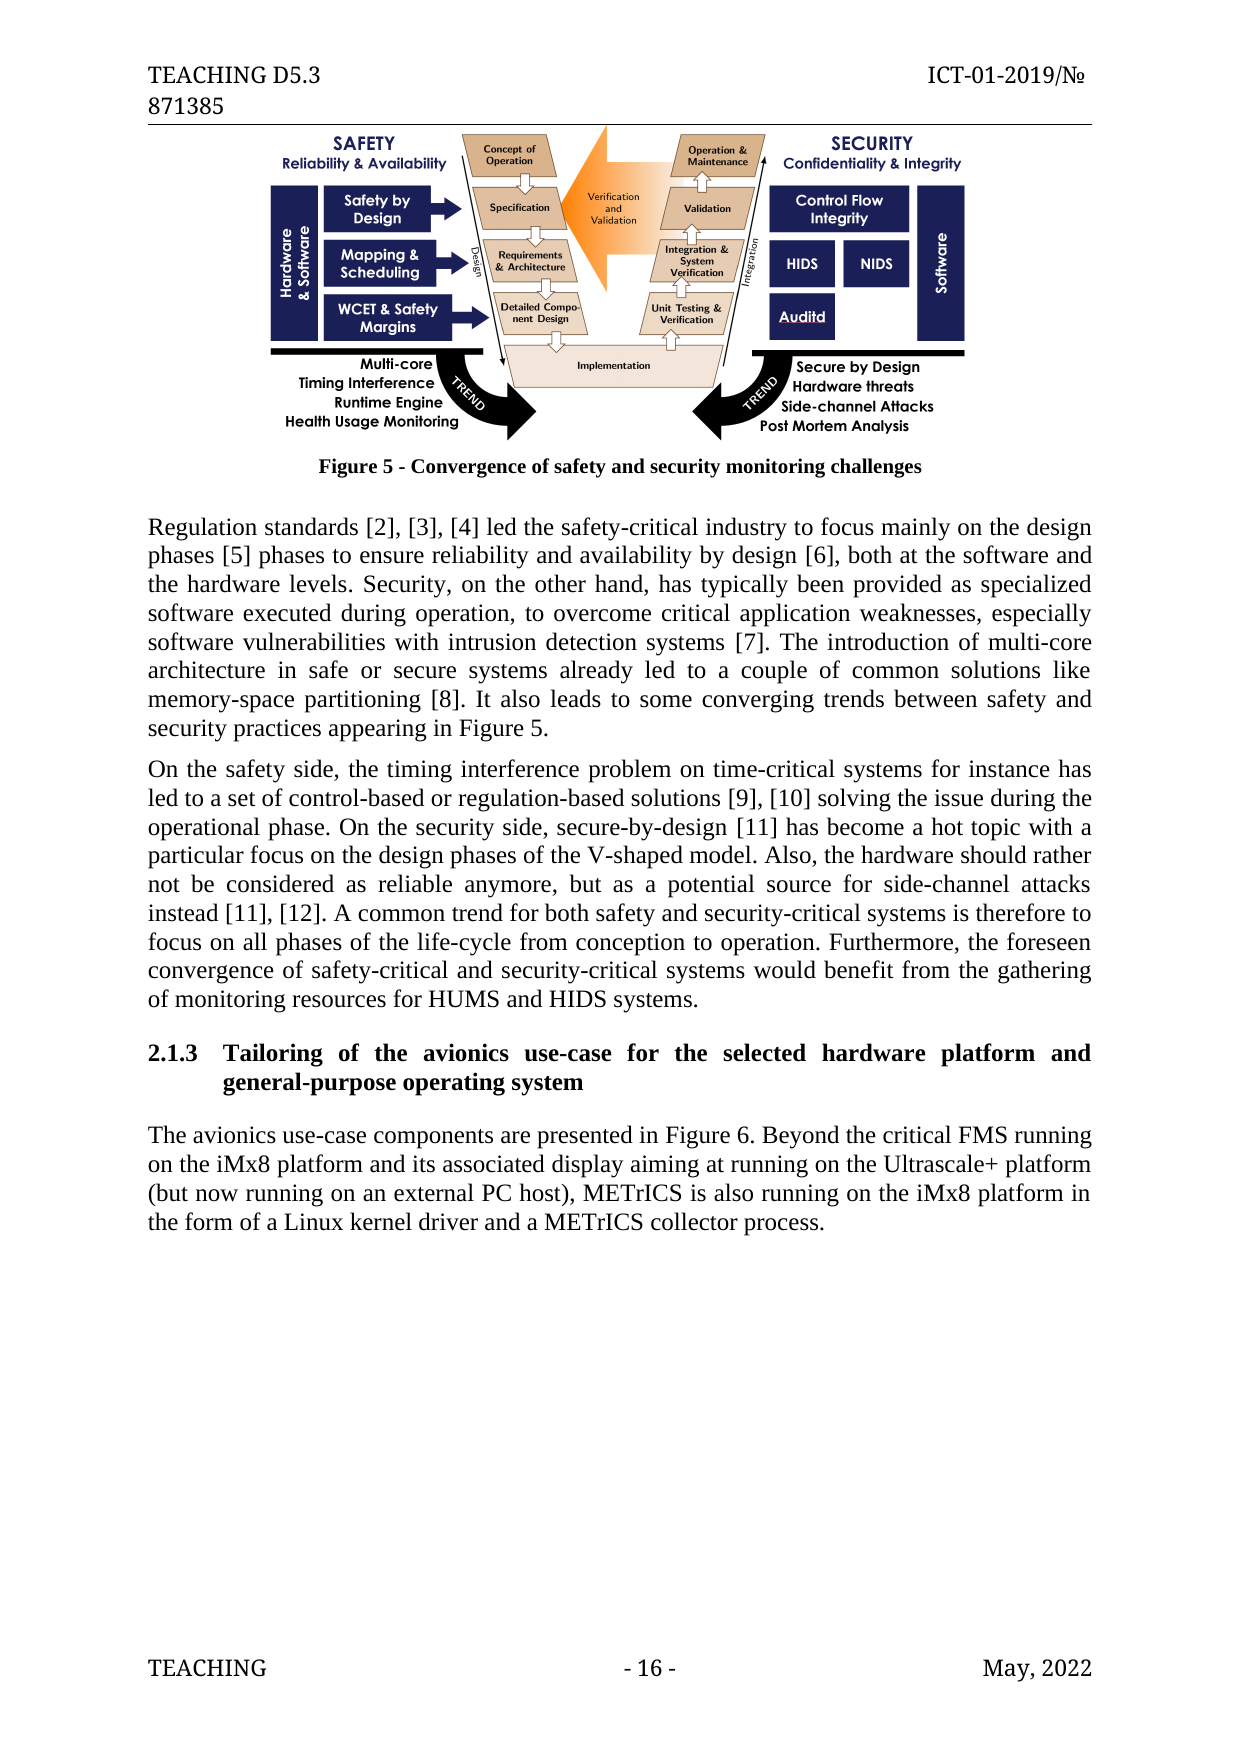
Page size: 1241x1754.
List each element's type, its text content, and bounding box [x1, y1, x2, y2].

picture [267, 125, 973, 442]
text Regulation standards ,, led the safety-critical industry to focus mainly on the design phases phases to ensure reliability and availability by design , both at the software and the hardware levels. Security, on the other hand, has typically been provided as specialized software executed during operation, to overcome critical application weaknesses, especially software vulnerabilities with intrusion detection systems . The introduction of multi-core architecture in safe or secure systems already led to a couple of common solutions like memory-space partitioning . It also leads to some converging trends between safety and security practices appearing in Figure 5. [148, 512, 1092, 742]
text The avionics use-case components are presented in Figure 6. Beyond the critical FMS running on the iMx8 platform and its associated display aiming at running on the Ultrascale+ platform (but now running on an external PC host), METrICS is also running on the iMx8 platform in the form of a Linux kernel driver and a METrICS collector process. [148, 1120, 1092, 1235]
subtitle Tailoring of the avionics use-case for the selected hardware platform and general-purpose operating system [148, 1038, 1092, 1095]
text Figure 5 - Convergence of safety and security monitoring challenges [148, 454, 1092, 478]
text On the safety side, the timing interference problem on time-critical systems for instance has led to a set of control-based or regulation-based solutions , solving the issue during the operational phase. On the security side, secure-by-design has become a hot topic with a particular focus on the design phases of the V-shaped model. Also, the hardware should rather not be considered as reliable anymore, but as a potential source for side-channel attacks instead ,. A common trend for both safety and security-critical systems is therefore to focus on all phases of the life-cycle from conception to operation. Furthermore, the foreseen convergence of safety-critical and security-critical systems would benefit from the gathering of monitoring resources for HUMS and HIDS systems. [148, 754, 1092, 1013]
